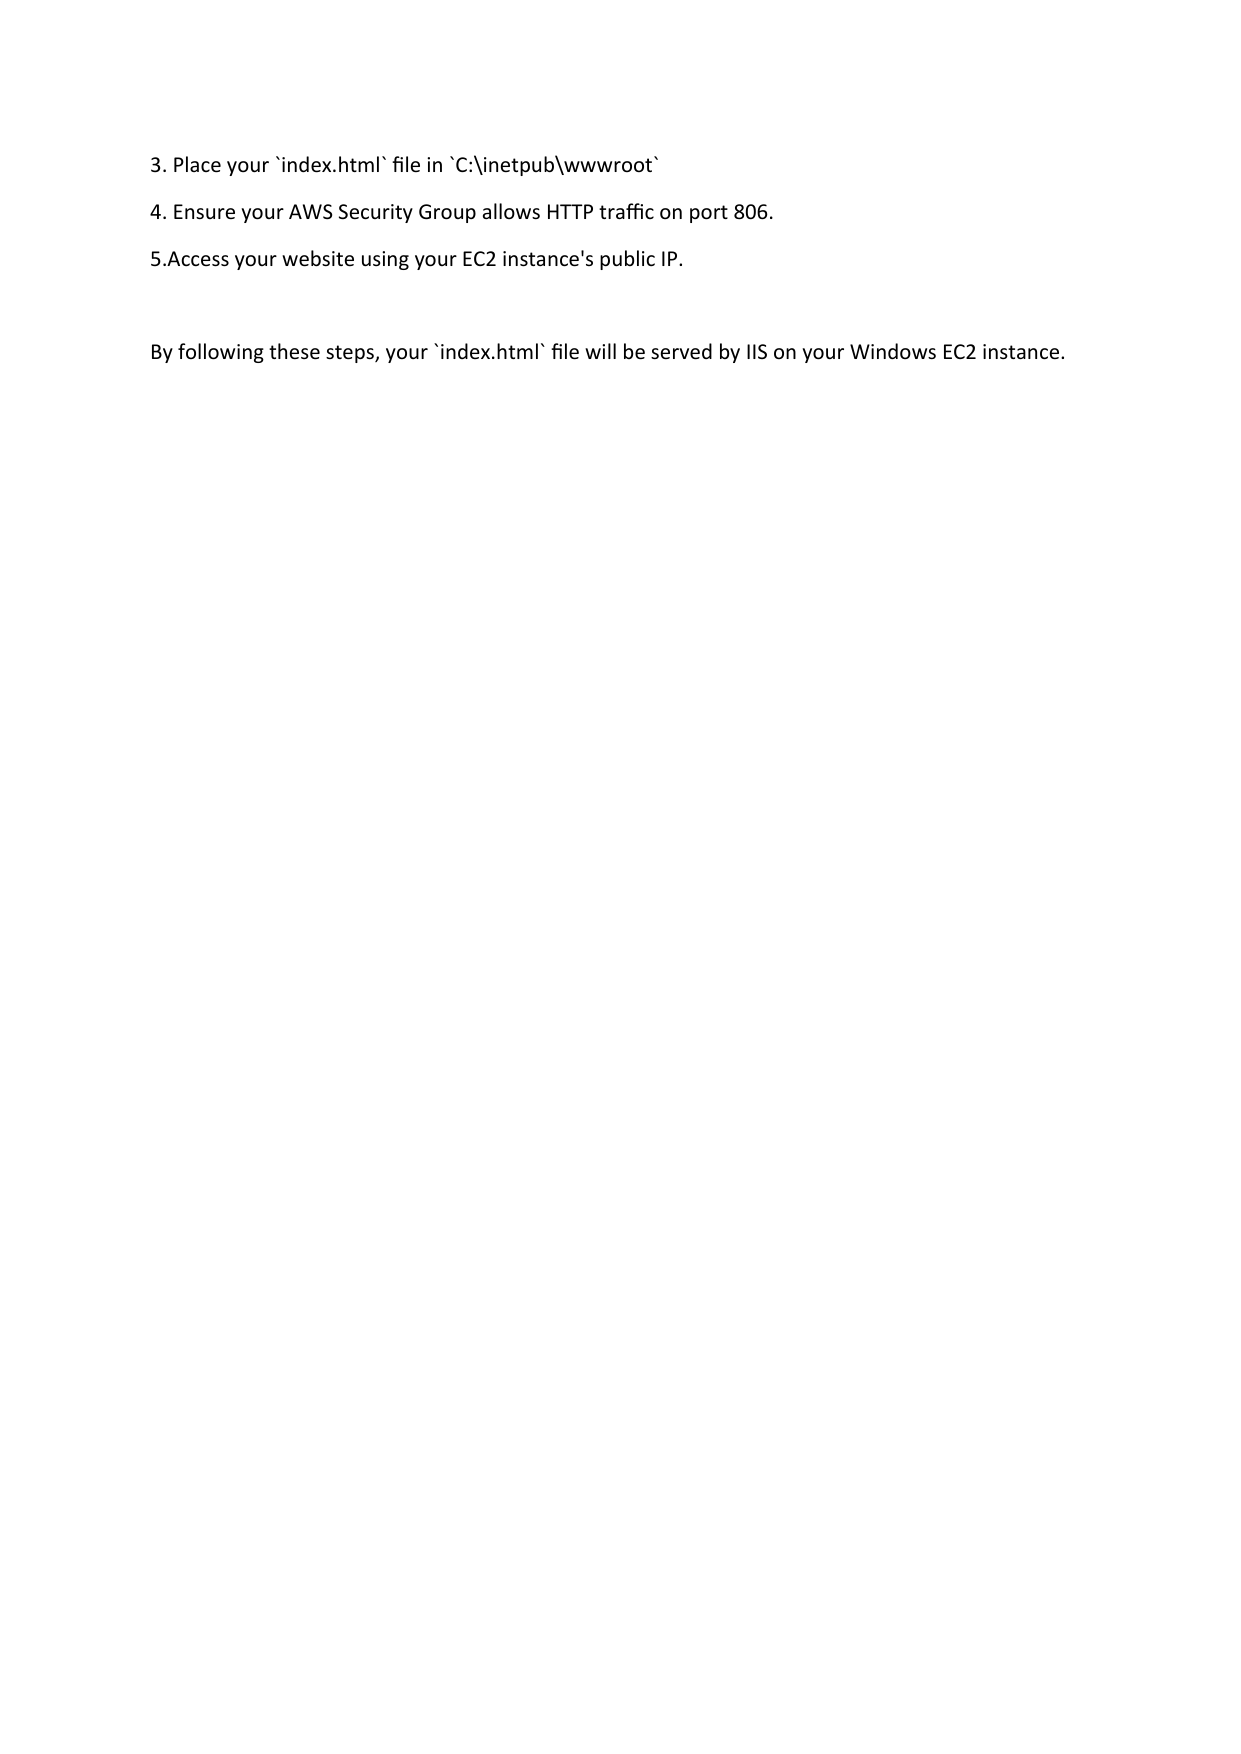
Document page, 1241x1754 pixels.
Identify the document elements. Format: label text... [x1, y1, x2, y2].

text By following these steps, your `index.html` file will be served by IIS on your Windows EC2 instance. [150, 337, 1090, 366]
text 3. Place your `index.html` file in `C:\inetpub\wwwroot` [150, 150, 1090, 178]
text 4. Ensure your AWS Security Group allows HTTP traffic on port 806. [150, 197, 1090, 225]
text 5.Access your website using your EC2 instance's public IP. [150, 244, 1090, 272]
